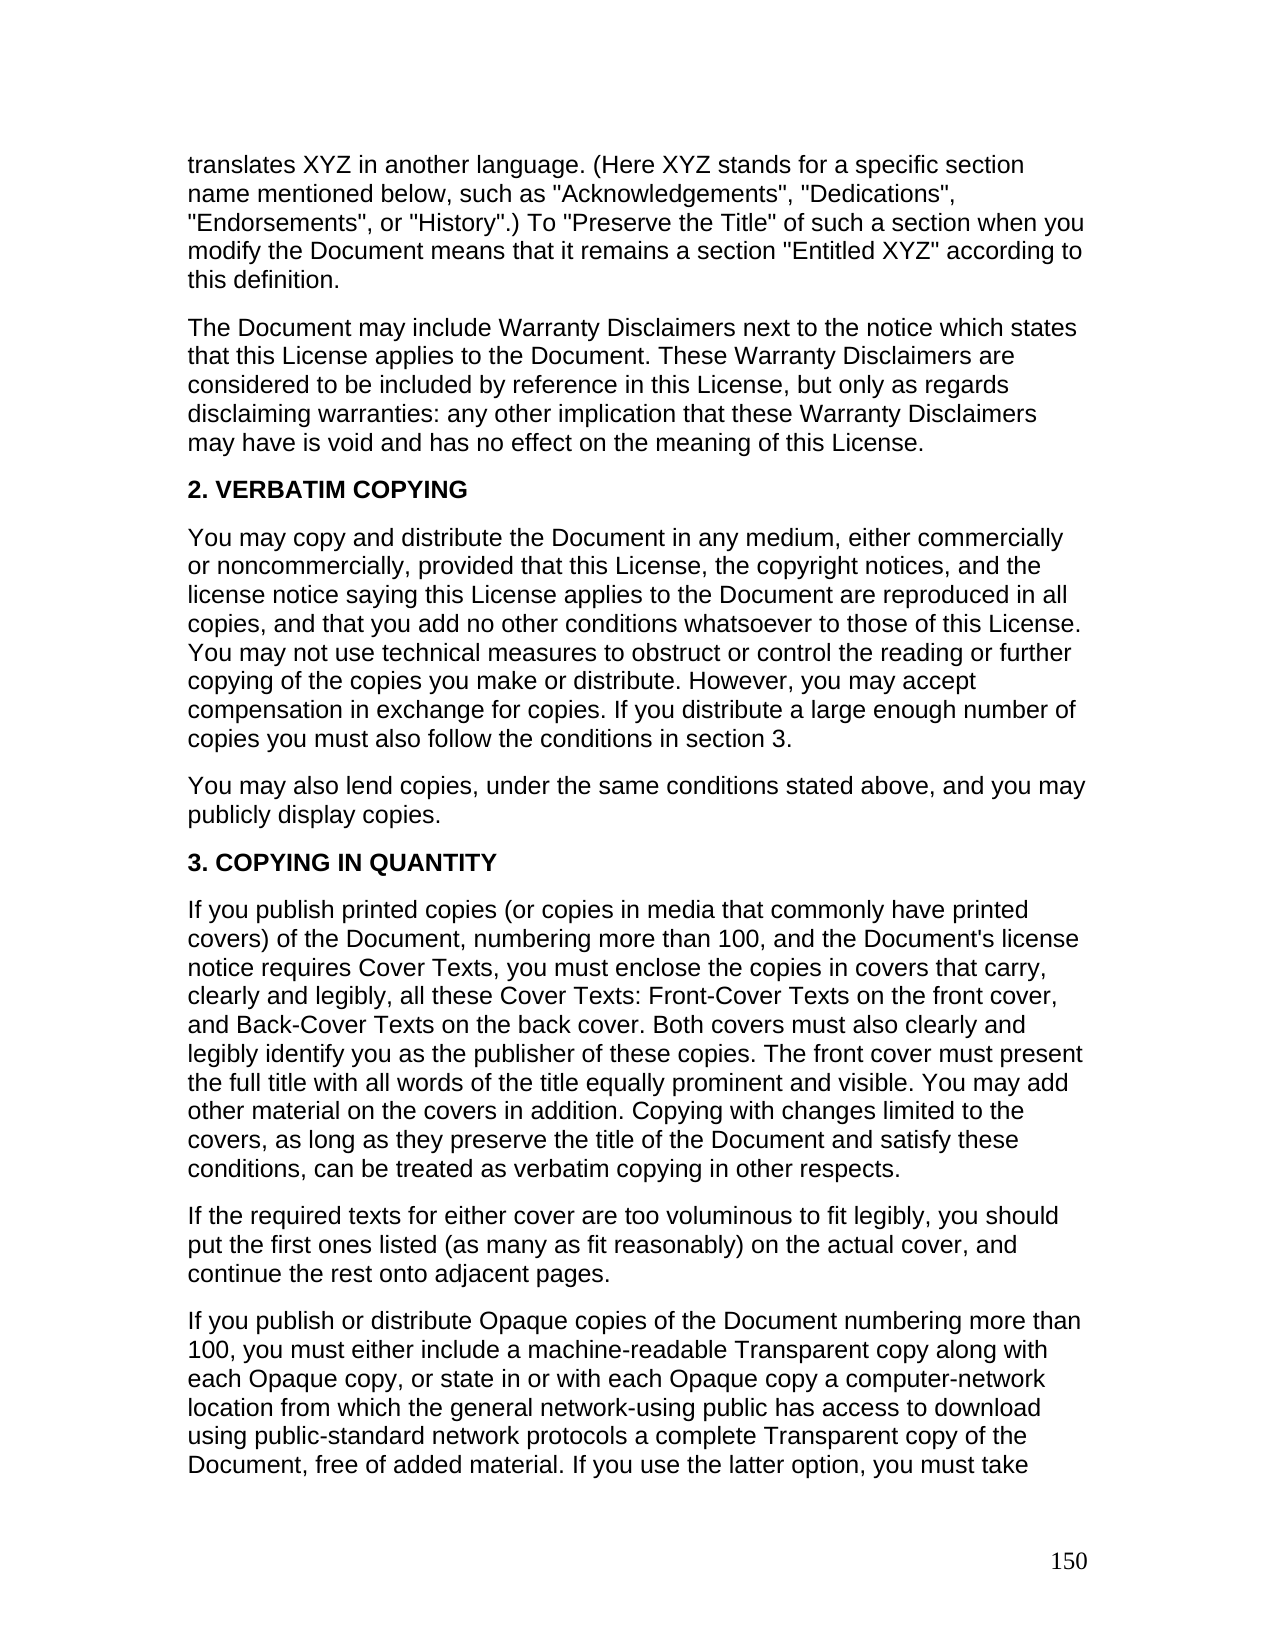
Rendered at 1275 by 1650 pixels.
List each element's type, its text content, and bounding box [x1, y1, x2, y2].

text You may copy and distribute the Document in any medium, either commercially or noncommercially, provided that this License, the copyright notices, and the license notice saying this License applies to the Document are reproduced in all copies, and that you add no other conditions whatsoever to those of this License. You may not use technical measures to obstruct or control the reading or further copying of the copies you make or distribute. However, you may accept compensation in exchange for copies. If you distribute a large enough number of copies you must also follow the conditions in section 3. [187, 522, 1087, 752]
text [187, 1306, 1087, 1479]
text The Document may include Warranty Disclaimers next to the notice which states that this License applies to the Document. These Warranty Disclaimers are considered to be included by reference in this License, but only as regards disclaiming warranties: any other implication that these Warranty Disclaimers may have is void and has no effect on the meaning of this License. [187, 312, 1087, 456]
text If the required texts for either cover are too voluminous to fit legibly, you should put the first ones listed (as many as fit reasonably) on the actual cover, and continue the rest onto adjacent pages. [187, 1201, 1087, 1287]
text 2. VERBATIM COPYING [187, 475, 1087, 504]
text If you publish printed copies (or copies in media that commonly have printed covers) of the Document, numbering more than 100, and the Document's license notice requires Cover Texts, you must enclose the copies in covers that carry, clearly and legibly, all these Cover Texts: Front-Cover Texts on the front cover, and Back-Cover Texts on the back cover. Both covers must also clearly and legibly identify you as the publisher of these copies. The front cover must present the full title with all words of the title equally prominent and visible. You may add other material on the covers in addition. Copying with changes limited to the covers, as long as they preserve the title of the Document and satisfy these conditions, can be treated as verbatim copying in other respects. [187, 895, 1087, 1182]
text You may also lend copies, under the same conditions stated above, and you may publicly display copies. [187, 771, 1087, 829]
text 3. COPYING IN QUANTITY [187, 847, 1087, 876]
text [187, 150, 1087, 294]
